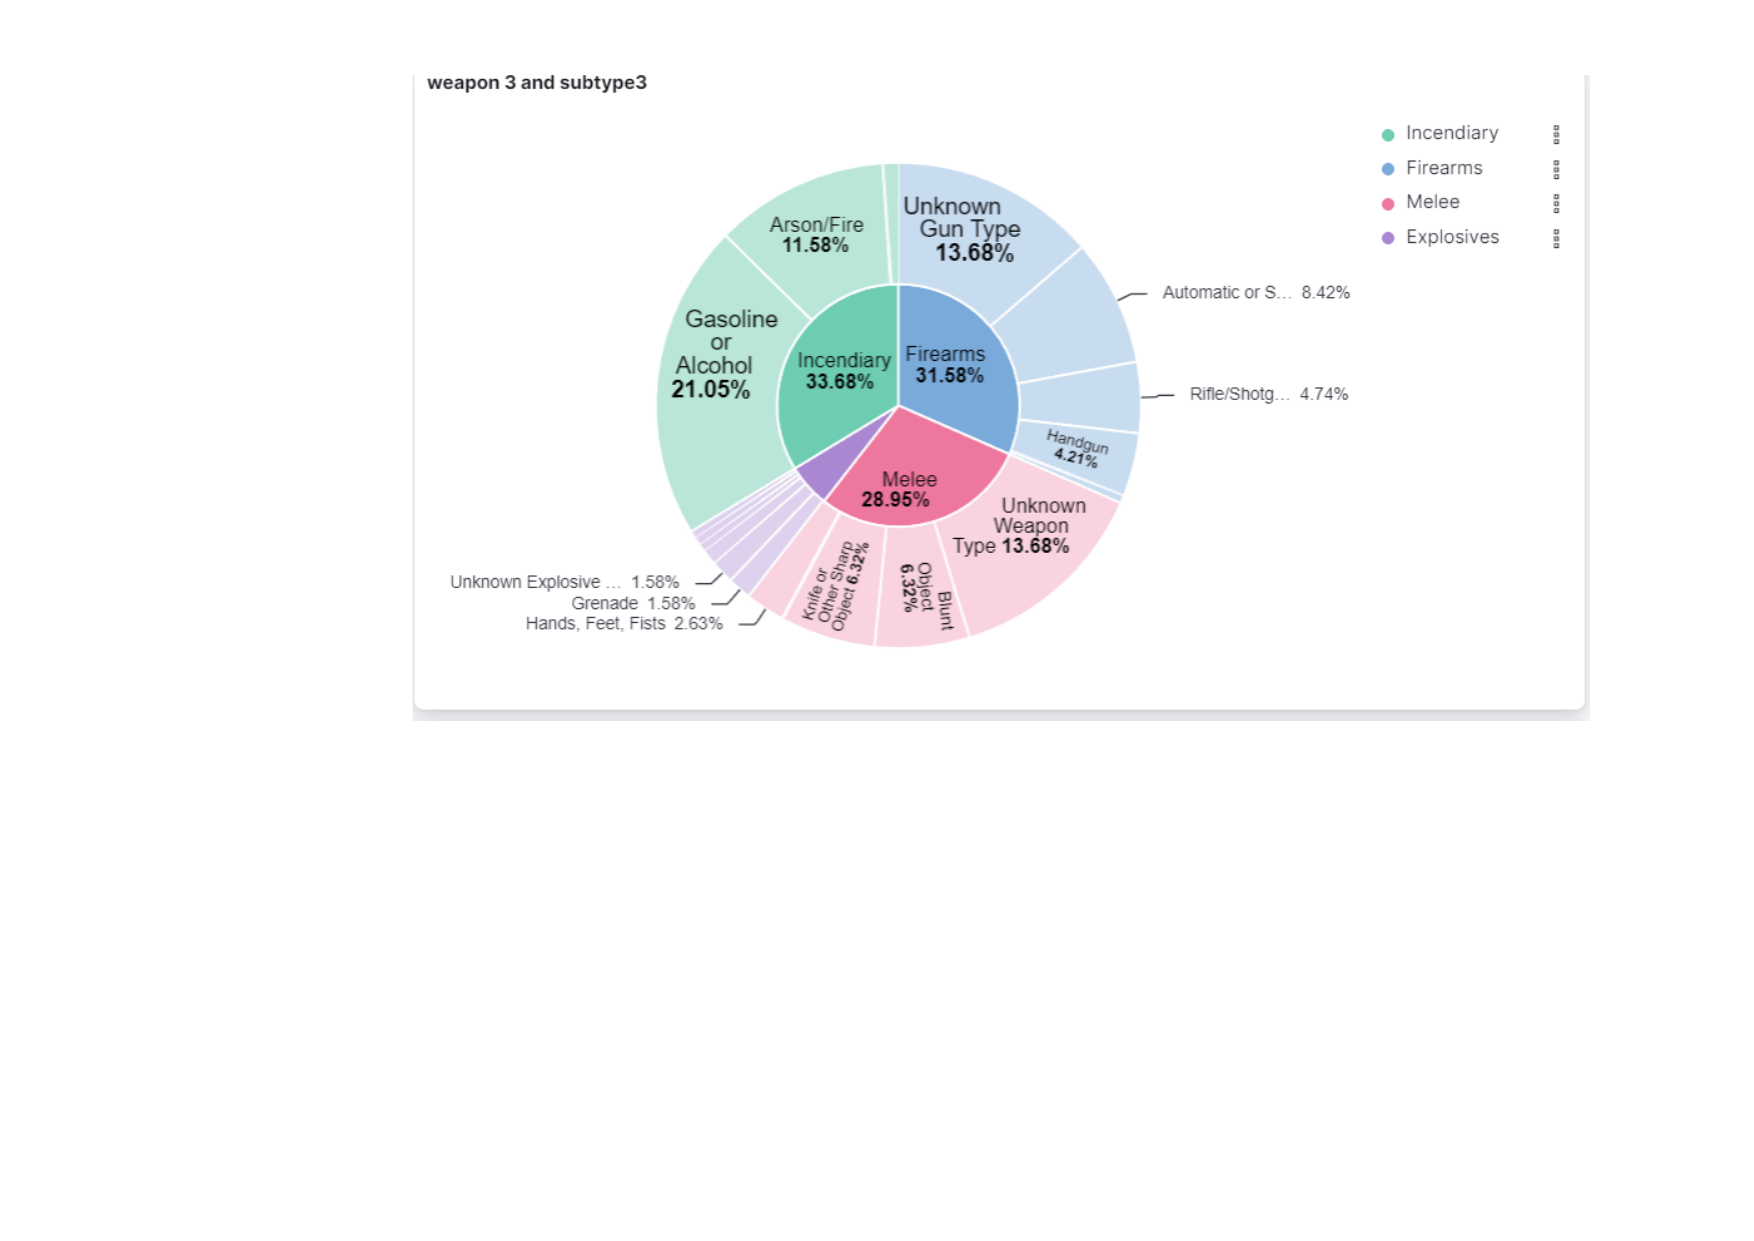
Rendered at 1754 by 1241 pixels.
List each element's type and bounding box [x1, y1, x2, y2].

picture [412, 75, 1591, 721]
